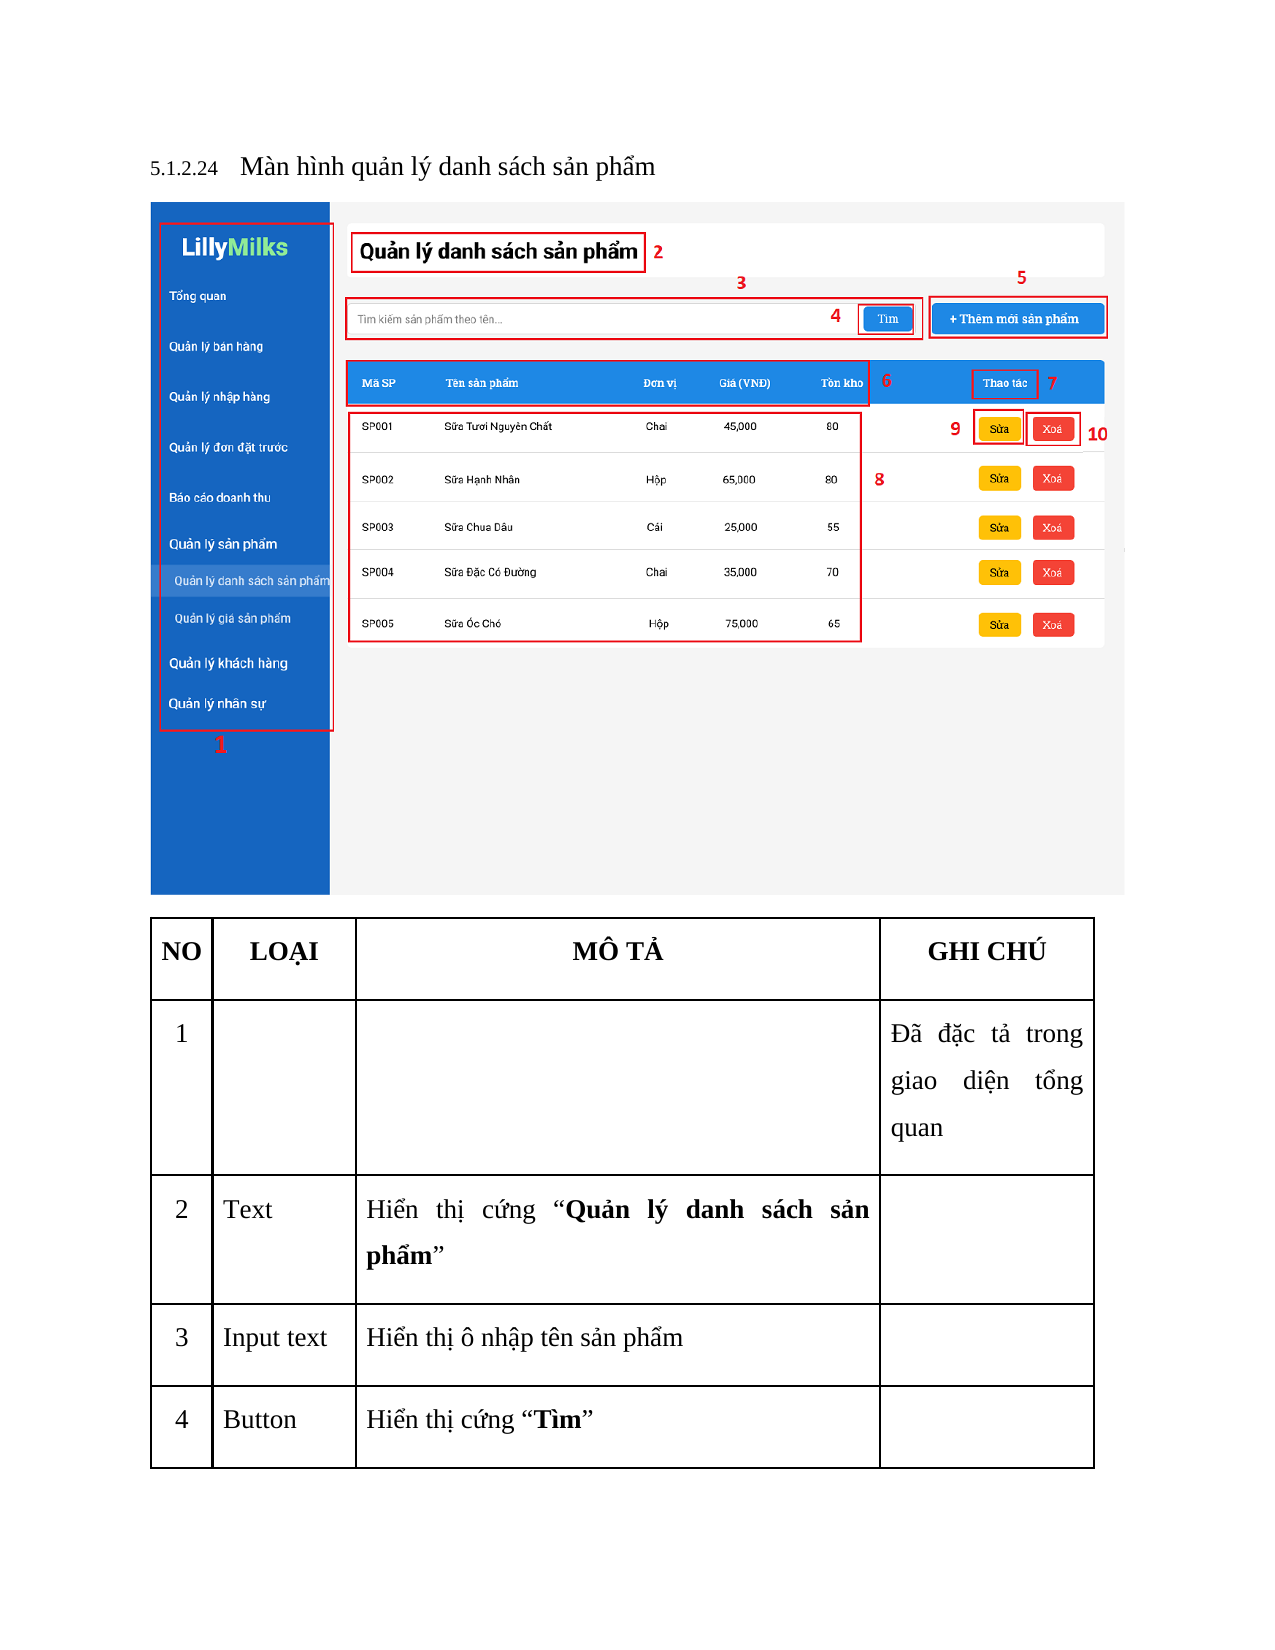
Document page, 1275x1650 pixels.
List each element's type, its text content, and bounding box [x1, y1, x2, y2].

table_cell [357, 1001, 879, 1174]
table_cell Hiển thị ô nhập tên sản phẩm [357, 1305, 879, 1385]
table_header MÔ TẢ [357, 919, 879, 999]
picture [150, 202, 1125, 895]
table_cell Button [214, 1387, 355, 1467]
table_header GHI CHÚ [881, 919, 1093, 999]
table_cell [214, 1001, 355, 1174]
table_cell Input text [214, 1305, 355, 1385]
table_cell 2 [152, 1176, 211, 1303]
table_header NO [152, 919, 211, 999]
table_cell Đã đặc tả trong giao diện tổng quan [881, 1001, 1093, 1174]
table_cell Hiển thị cứng “Quản lý danh sách sản phẩm” [357, 1176, 879, 1303]
table_cell [881, 1387, 1093, 1467]
table_cell [881, 1305, 1093, 1385]
table_header LOẠI [214, 919, 355, 999]
table_cell Text [214, 1176, 355, 1303]
table_cell [881, 1176, 1093, 1303]
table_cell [357, 1387, 879, 1467]
table_cell 1 [152, 1001, 211, 1174]
subtitle Màn hình quản lý danh sách sản phẩm [150, 150, 1125, 181]
table_cell 3 [152, 1305, 211, 1385]
table_cell 4 [152, 1387, 211, 1467]
